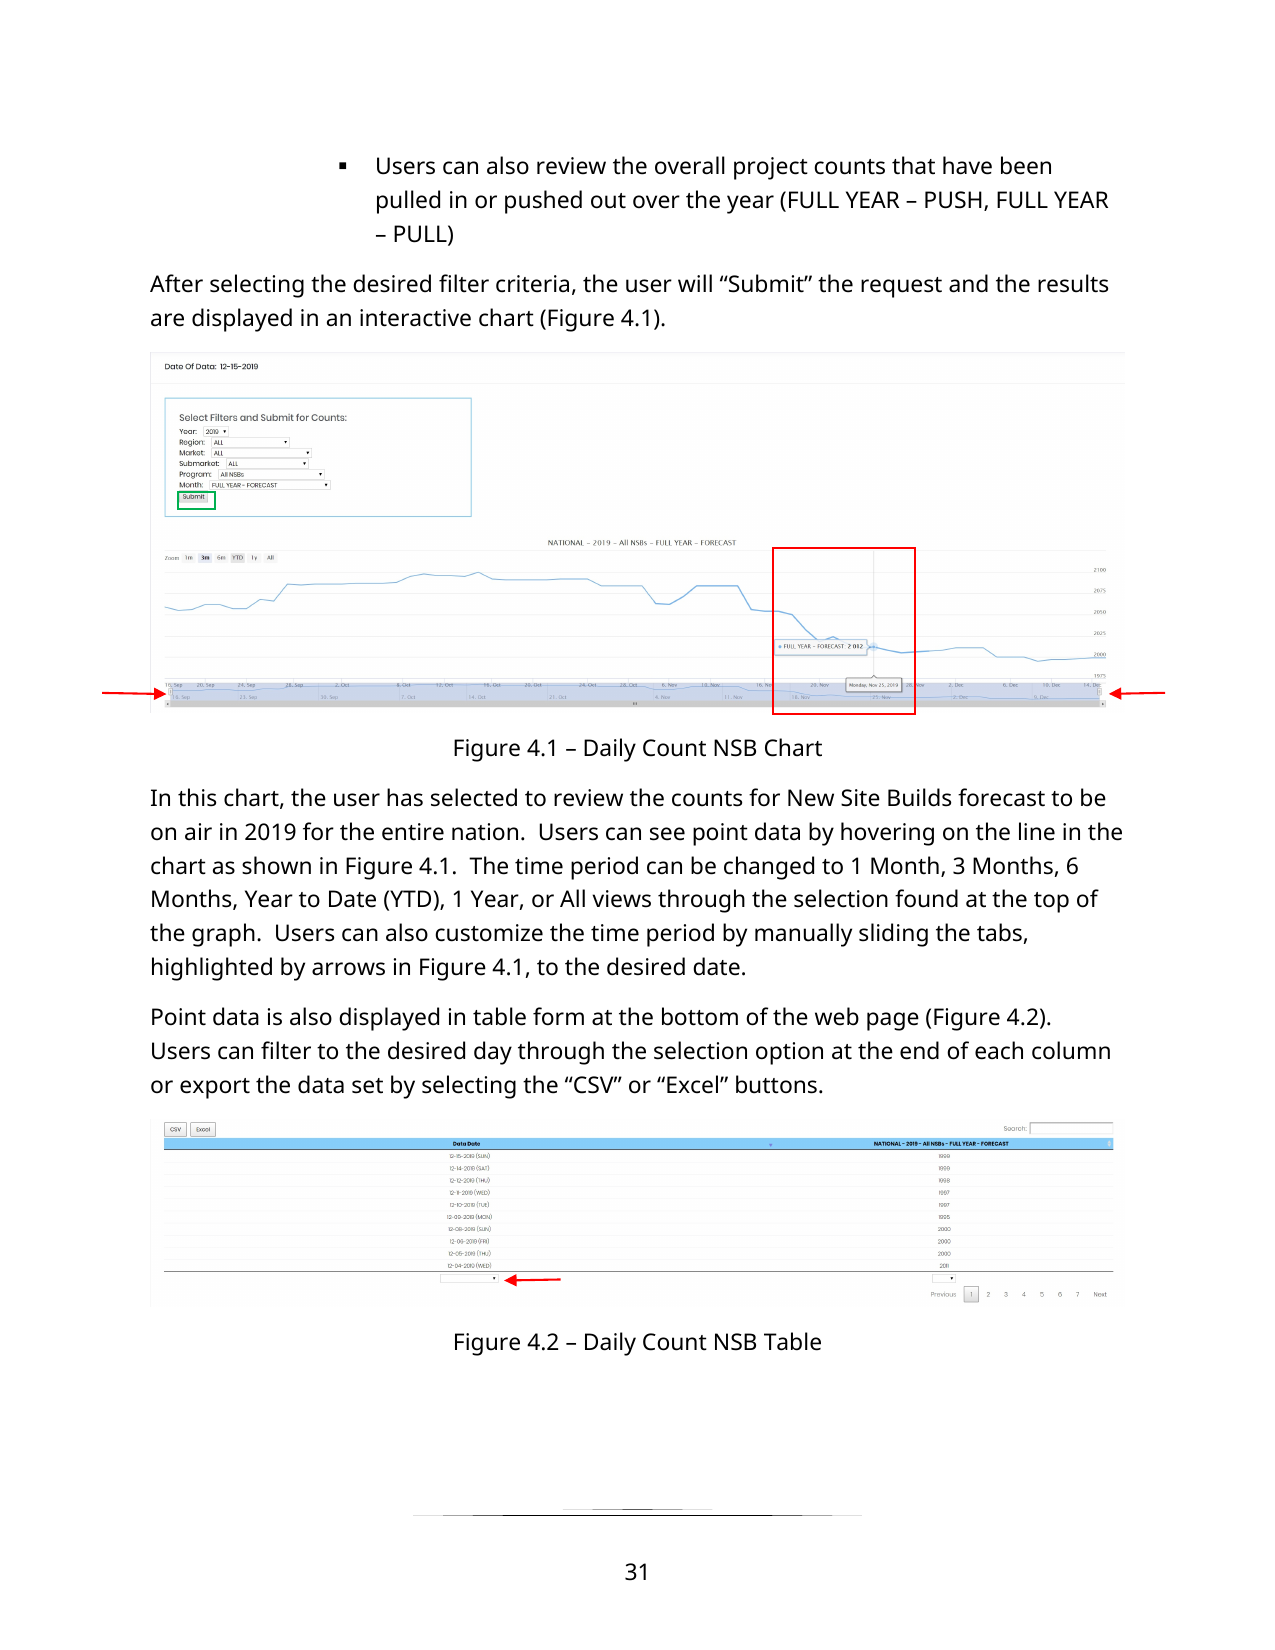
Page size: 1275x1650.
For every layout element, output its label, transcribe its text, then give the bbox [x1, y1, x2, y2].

list Users can also review the overall project counts that have been pulled in or pushed out over the year (FULL YEAR – PUSH, FULL YEAR – PULL) [337, 150, 1125, 249]
text In this chart, the user has selected to review the counts for New Site Builds forecast to be on air in 2019 for the entire nation. Users can see point data by hovering on the line in the chart as shown in Figure 4.1. The time period can be changed to 1 Month, 3 Months, 6 Months, Year to Date (YTD), 1 Year, or All views through the selection found at the top of the graph. Users can also customize the time period by manually sliding the tabs, highlighted by arrows in Figure 4.1, to the desired date. [150, 782, 1125, 982]
text After selecting the desired filter criteria, the user will “Submit” the request and the results are displayed in an interactive chart (Figure 4.1). [150, 268, 1125, 333]
picture [150, 352, 1125, 713]
text Point data is also displayed in table form at the bottom of the web page (Figure 4.2). Users can filter to the desired day through the selection option at the end of each column or export the data set by selecting the “CSV” or “Excel” buttons. [150, 1001, 1125, 1100]
text Figure 4.1 – Daily Count NSB Chart [150, 732, 1125, 763]
picture [150, 1119, 1125, 1307]
text Figure 4.2 – Daily Count NSB Table [150, 1326, 1125, 1357]
picture [774, 549, 914, 713]
